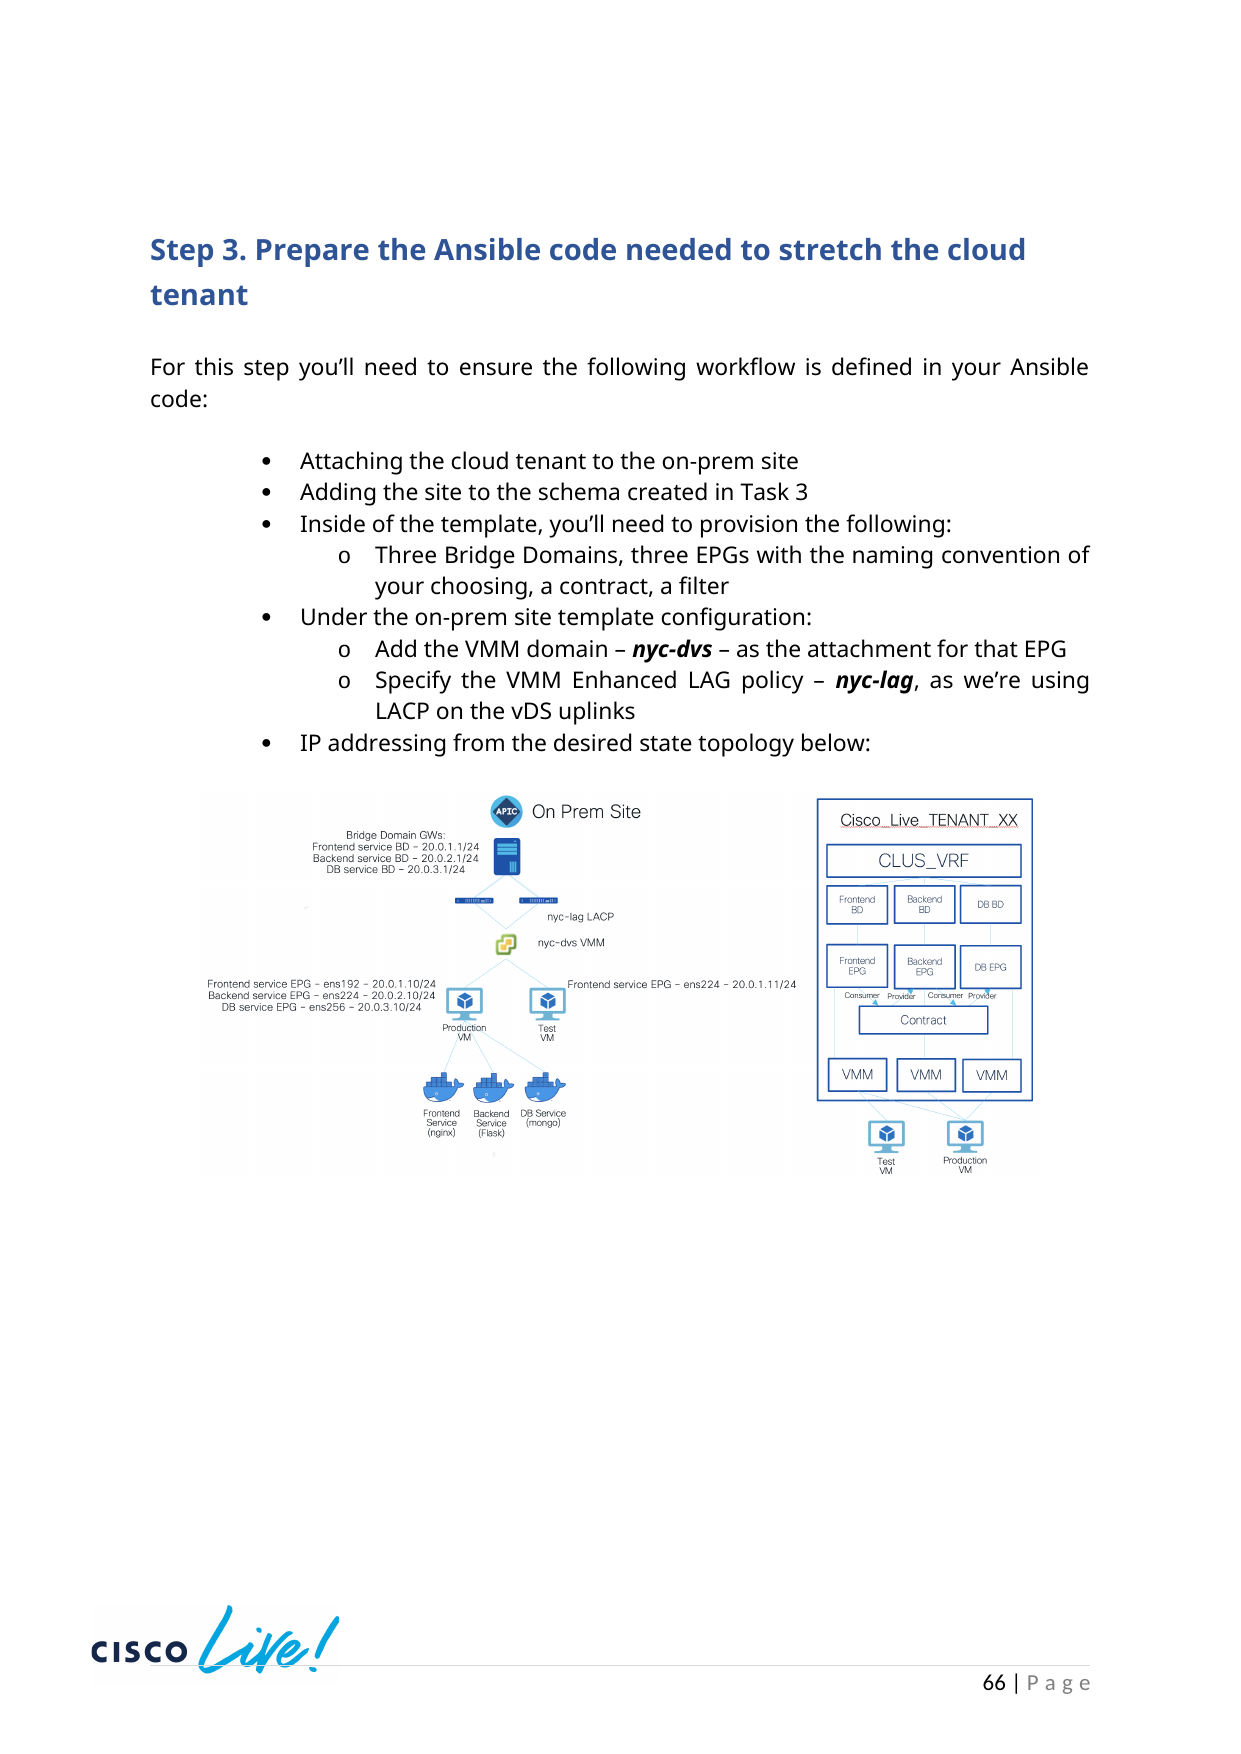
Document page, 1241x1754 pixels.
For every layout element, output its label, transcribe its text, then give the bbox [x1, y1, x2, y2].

subtitle Step 3. Prepare the Ansible code needed to stretch the cloud tenant [150, 229, 1090, 314]
list Specify the VMM Enhanced LAG policy – nyc-lag, as we’re using LACP on the vDS uplinks [337, 664, 1090, 727]
picture [91, 1605, 339, 1686]
picture [205, 1605, 339, 1665]
list IP addressing from the desired state topology below: [262, 727, 1090, 758]
text For this step you’ll need to ensure the following workflow is defined in your Ansible code: [150, 351, 1090, 414]
list Add the VMM domain – nyc-dvs – as the attachment for that EPG [337, 633, 1090, 664]
picture [228, 1657, 241, 1665]
picture [198, 789, 1042, 1183]
list Attaching the cloud tenant to the on-prem site [262, 445, 1090, 476]
list Three Bridge Domains, three EPGs with the naming convention of your choosing, a contract, a filter [337, 539, 1090, 601]
list Under the on-prem site template configuration: [262, 601, 1090, 633]
list Inside of the template, you’ll need to provision the following: [262, 507, 1090, 539]
list Adding the site to the schema created in Task 3 [262, 476, 1090, 507]
